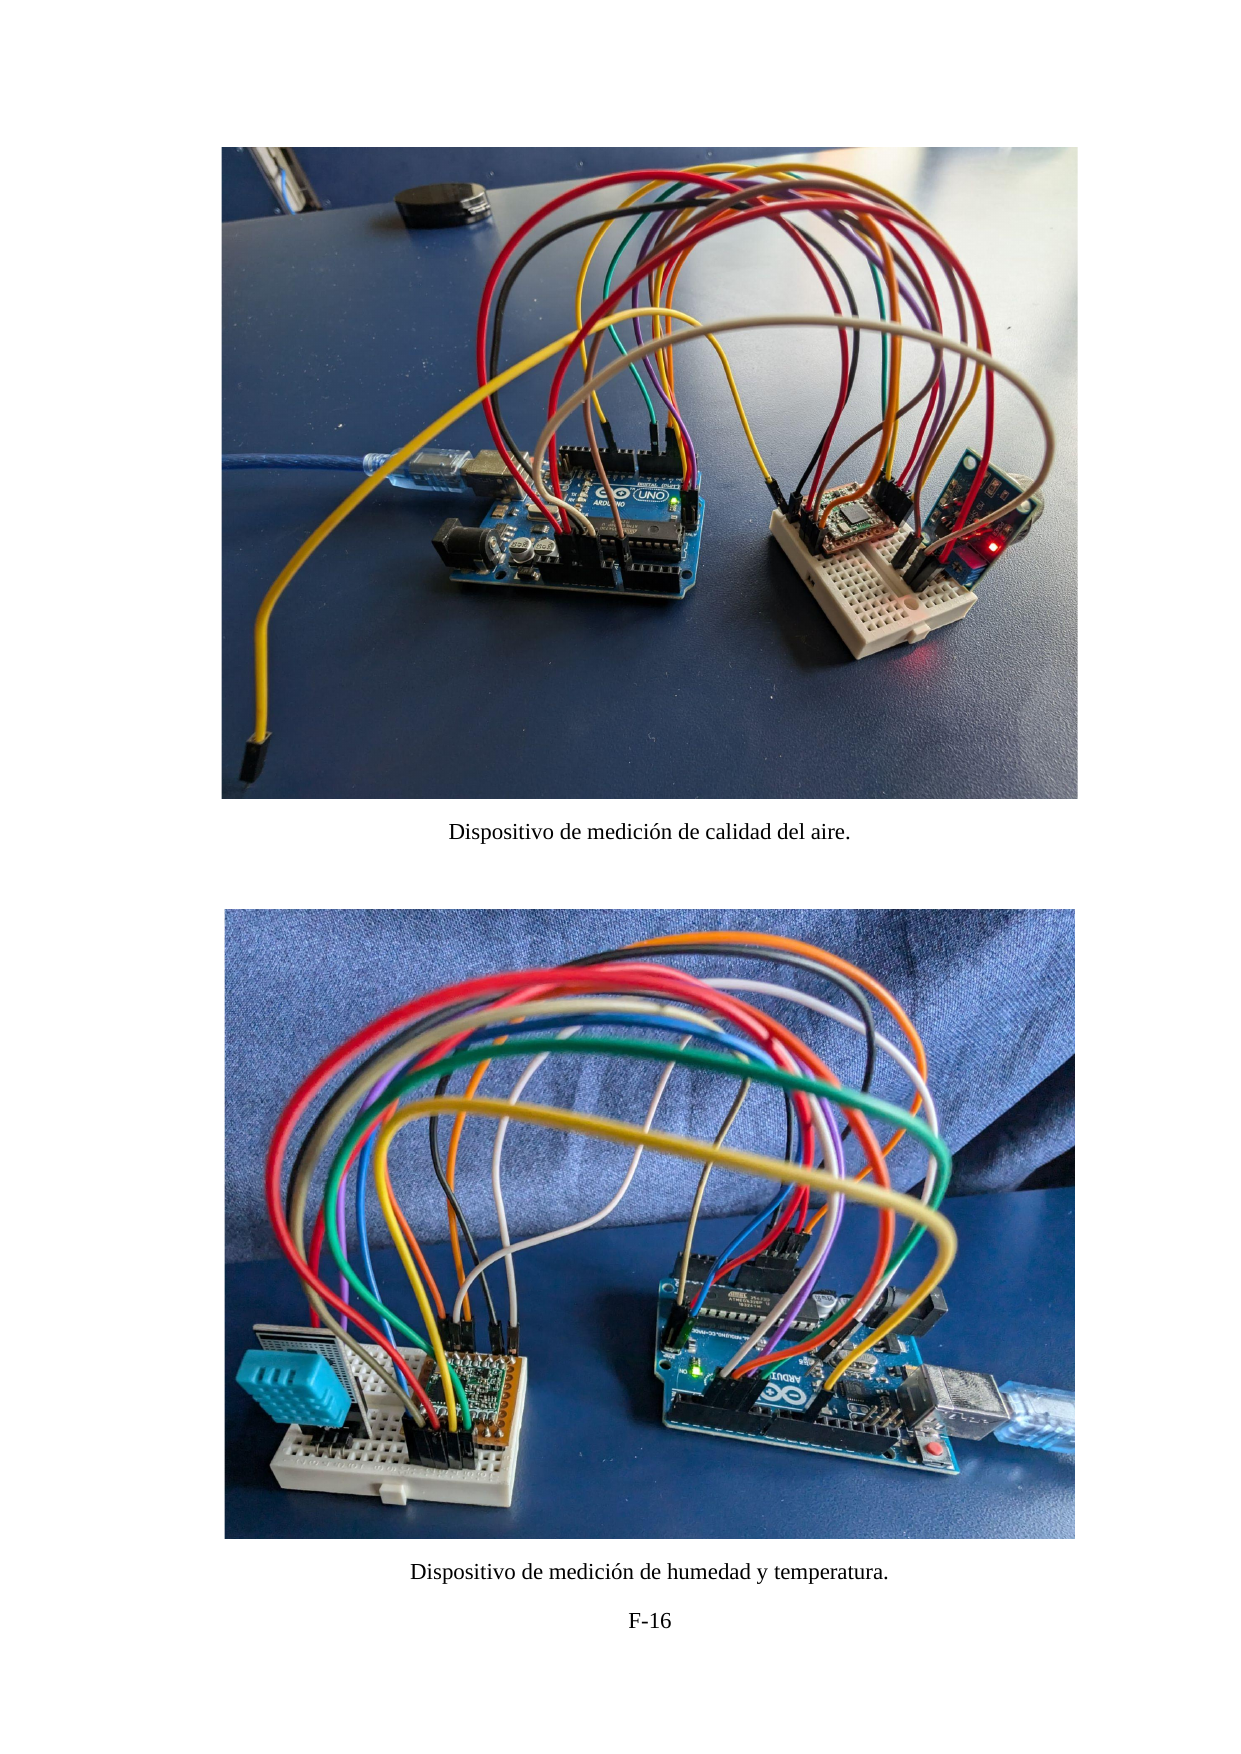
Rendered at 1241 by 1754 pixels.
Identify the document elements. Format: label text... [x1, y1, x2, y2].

picture [224, 909, 1075, 1539]
picture [221, 147, 1078, 799]
text Dispositivo de medición de humedad y temperatura. [207, 1558, 1092, 1584]
text Dispositivo de medición de calidad del aire. [207, 818, 1092, 844]
